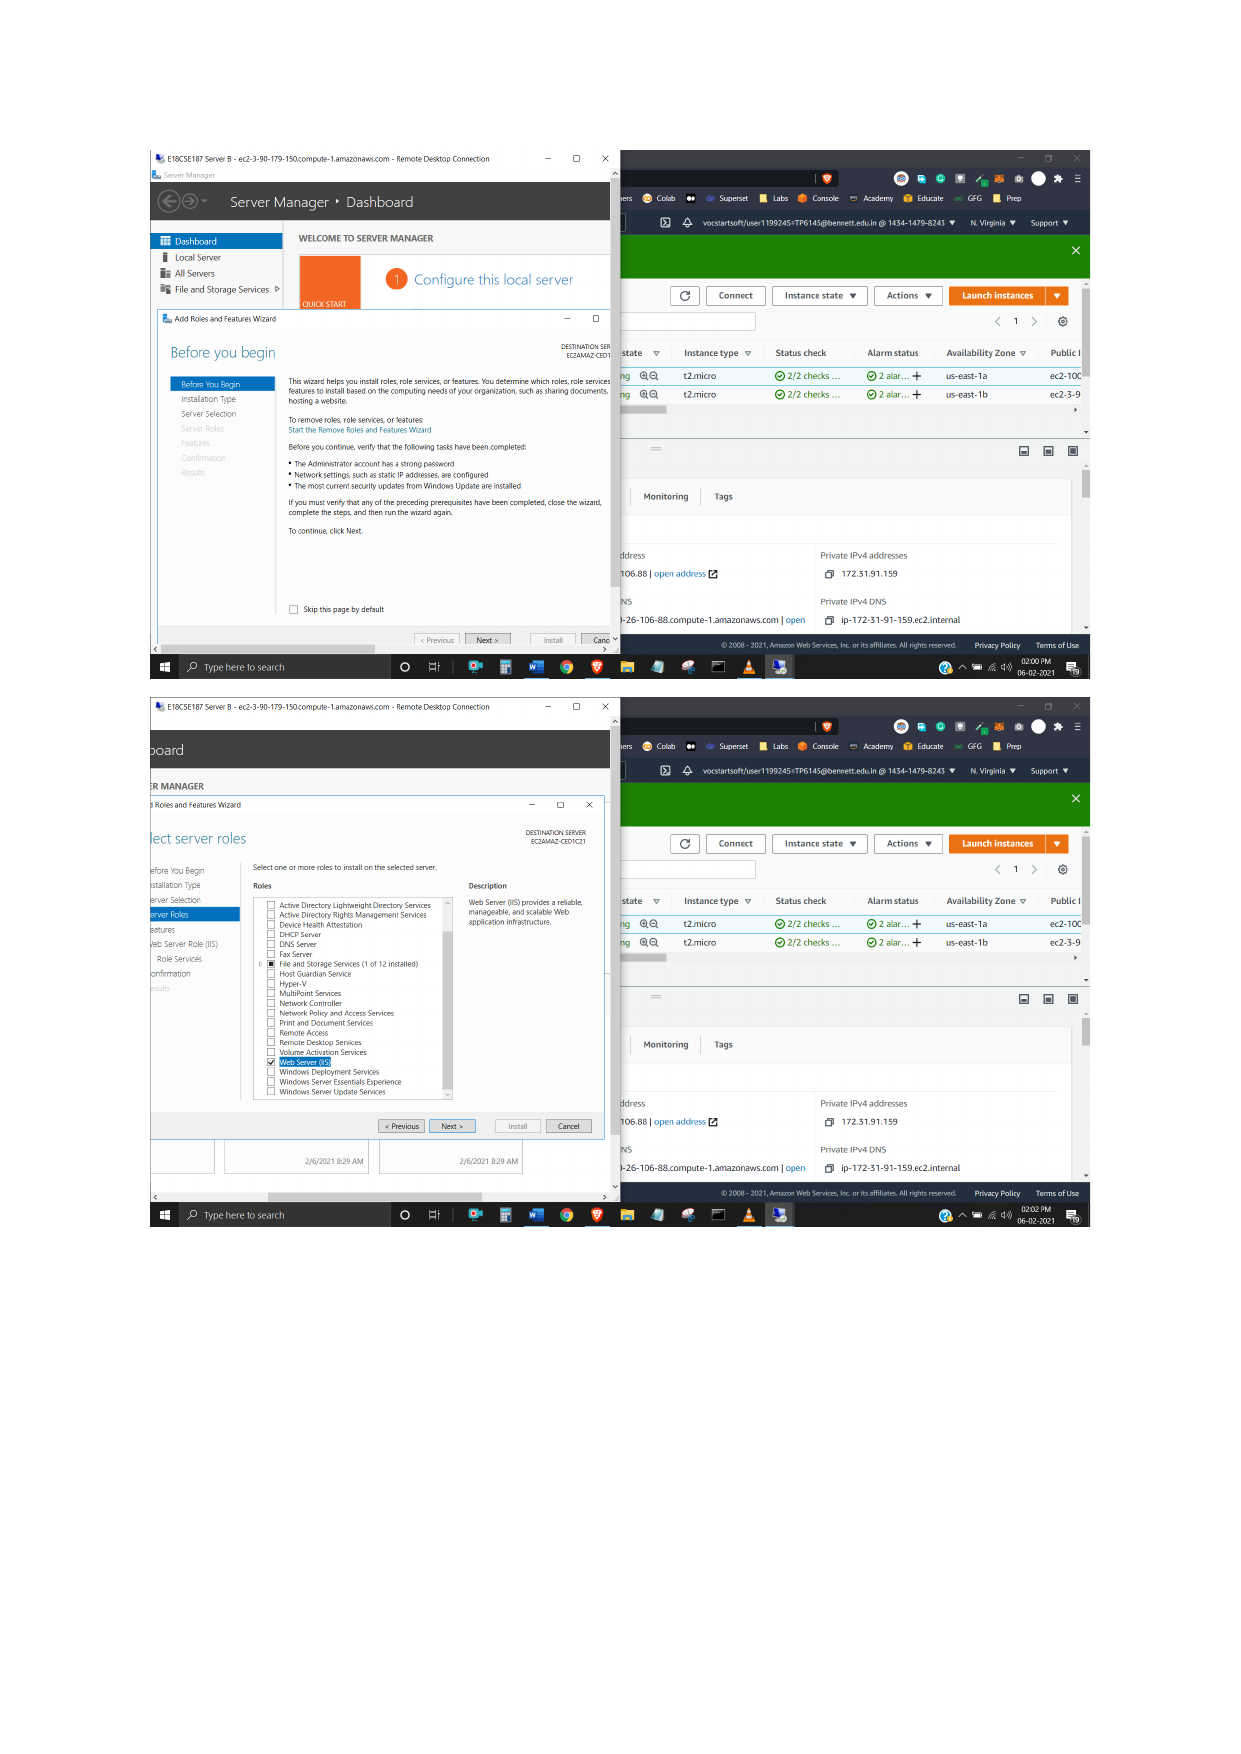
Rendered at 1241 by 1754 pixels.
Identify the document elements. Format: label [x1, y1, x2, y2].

picture [150, 697, 1091, 1227]
picture [150, 150, 1091, 679]
